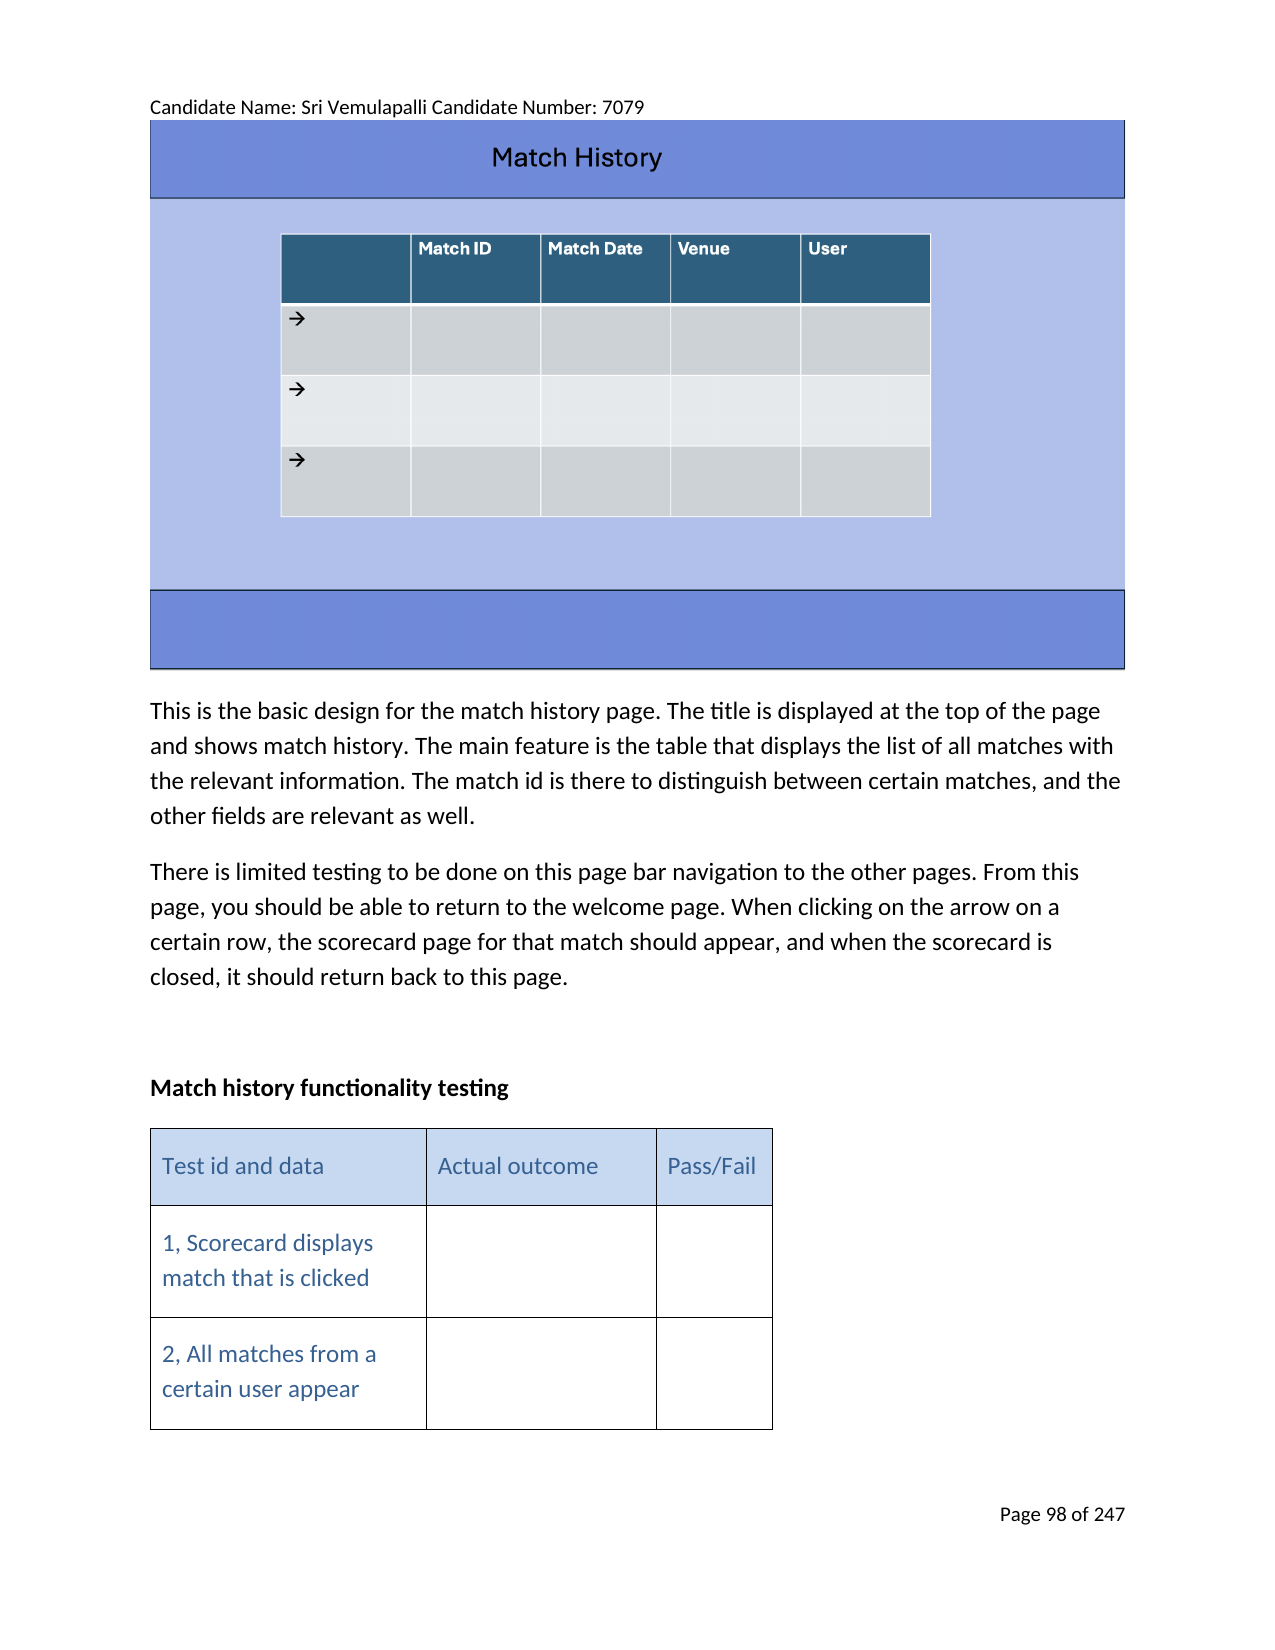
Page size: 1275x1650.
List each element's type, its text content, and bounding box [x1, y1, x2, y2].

table_header Actual outcome [427, 1129, 656, 1205]
table_cell 1, Scorecard displays match that is clicked [151, 1206, 426, 1317]
table_cell [427, 1318, 656, 1428]
table_header Test id and data [151, 1129, 426, 1205]
picture [150, 120, 1125, 671]
table_cell [657, 1318, 772, 1428]
text Match history functionality testing [150, 1072, 1125, 1103]
text There is limited testing to be done on this page bar navigation to the other pages. From this page, you should be able to return to the welcome page. When clicking on the arrow on a certain row, the scorecard page for that match should appear, and when the scorecard is closed, it should return back to this page. [150, 856, 1125, 991]
table_header Pass/Fail [657, 1129, 772, 1205]
text This is the basic design for the match history page. The title is displayed at the top of the page and shows match history. The main feature is the table that displays the list of all matches with the relevant information. The match id is there to distinguish between certain matches, and the other fields are relevant as well. [150, 695, 1125, 830]
table_cell 2, All matches from a certain user appear [151, 1318, 426, 1428]
table_cell [657, 1206, 772, 1317]
table_cell [427, 1206, 656, 1317]
